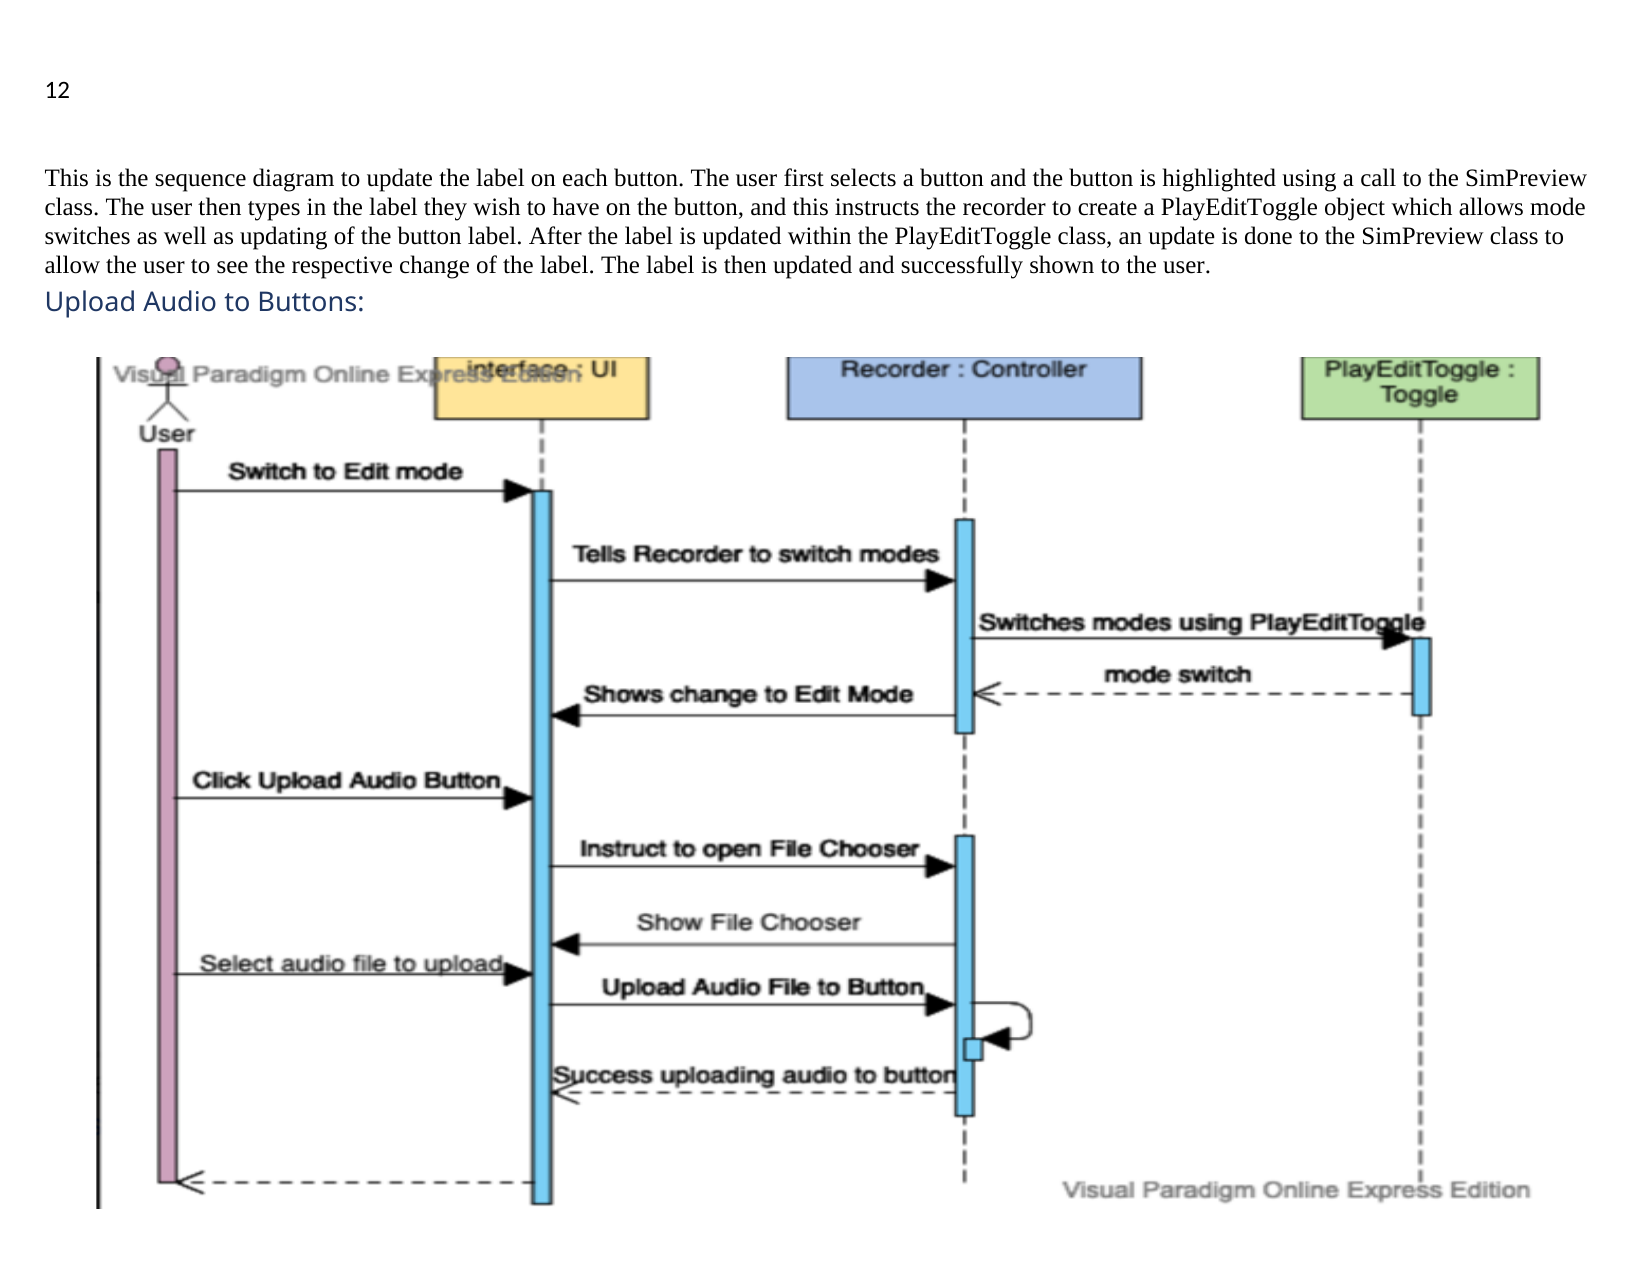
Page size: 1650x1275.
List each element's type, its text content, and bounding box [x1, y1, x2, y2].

text This is the sequence diagram to update the label on each button. The user first selects a button and the button is highlighted using a call to the SimPreview class. The user then types in the label they wish to have on the button, and this instructs the recorder to create a PlayEditToggle object which allows mode switches as well as updating of the button label. After the label is updated within the PlayEditToggle class, an update is done to the SimPreview class to allow the user to see the respective change of the label. The label is then updated and successfully shown to the user. [44, 163, 1595, 278]
picture [96, 357, 1543, 1209]
subtitle Upload Audio to Buttons: [44, 283, 1595, 319]
